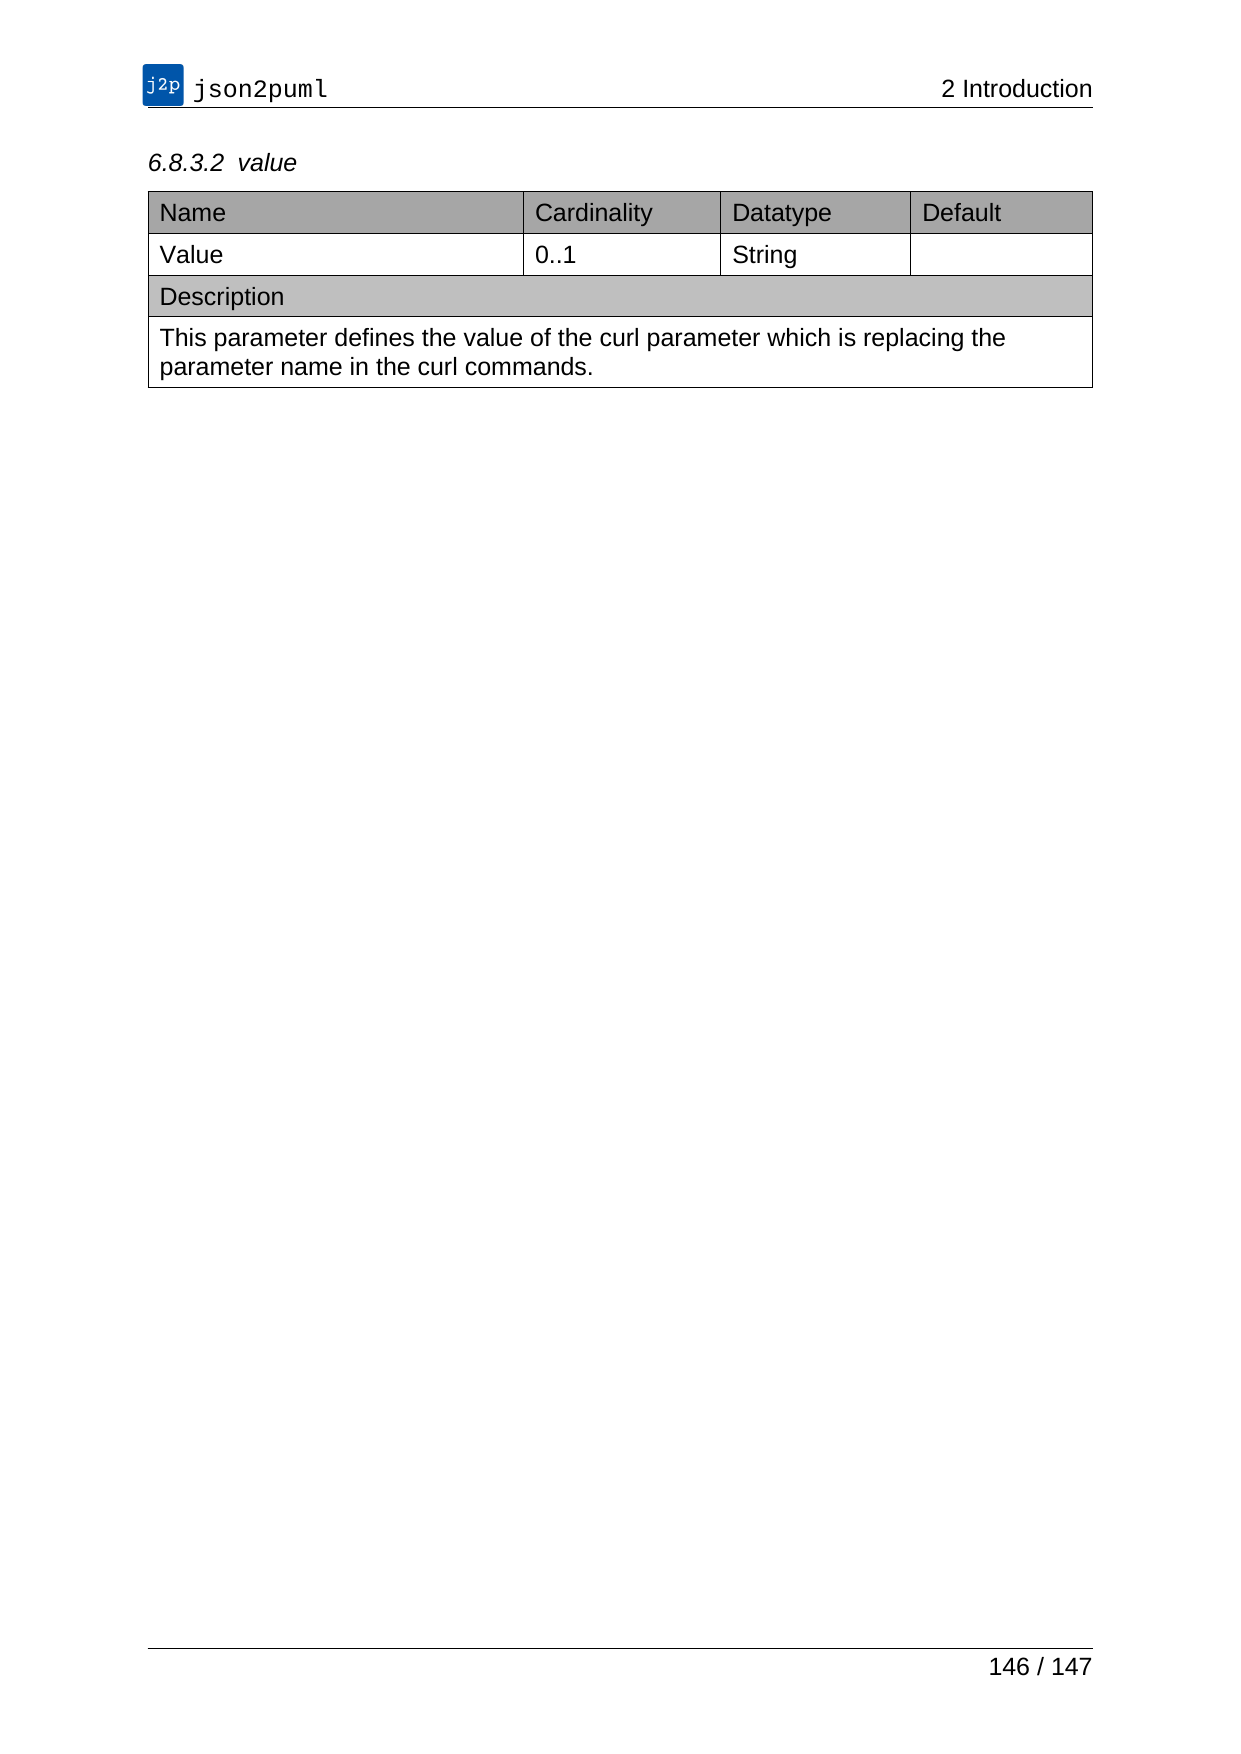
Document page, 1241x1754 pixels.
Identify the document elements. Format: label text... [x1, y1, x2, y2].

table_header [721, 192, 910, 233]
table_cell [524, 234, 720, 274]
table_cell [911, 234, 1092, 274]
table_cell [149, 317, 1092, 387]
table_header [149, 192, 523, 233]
picture [142, 64, 184, 106]
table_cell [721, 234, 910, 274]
subtitle value [148, 148, 1093, 176]
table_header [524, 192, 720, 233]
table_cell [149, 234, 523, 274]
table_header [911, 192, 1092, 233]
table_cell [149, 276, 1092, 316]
